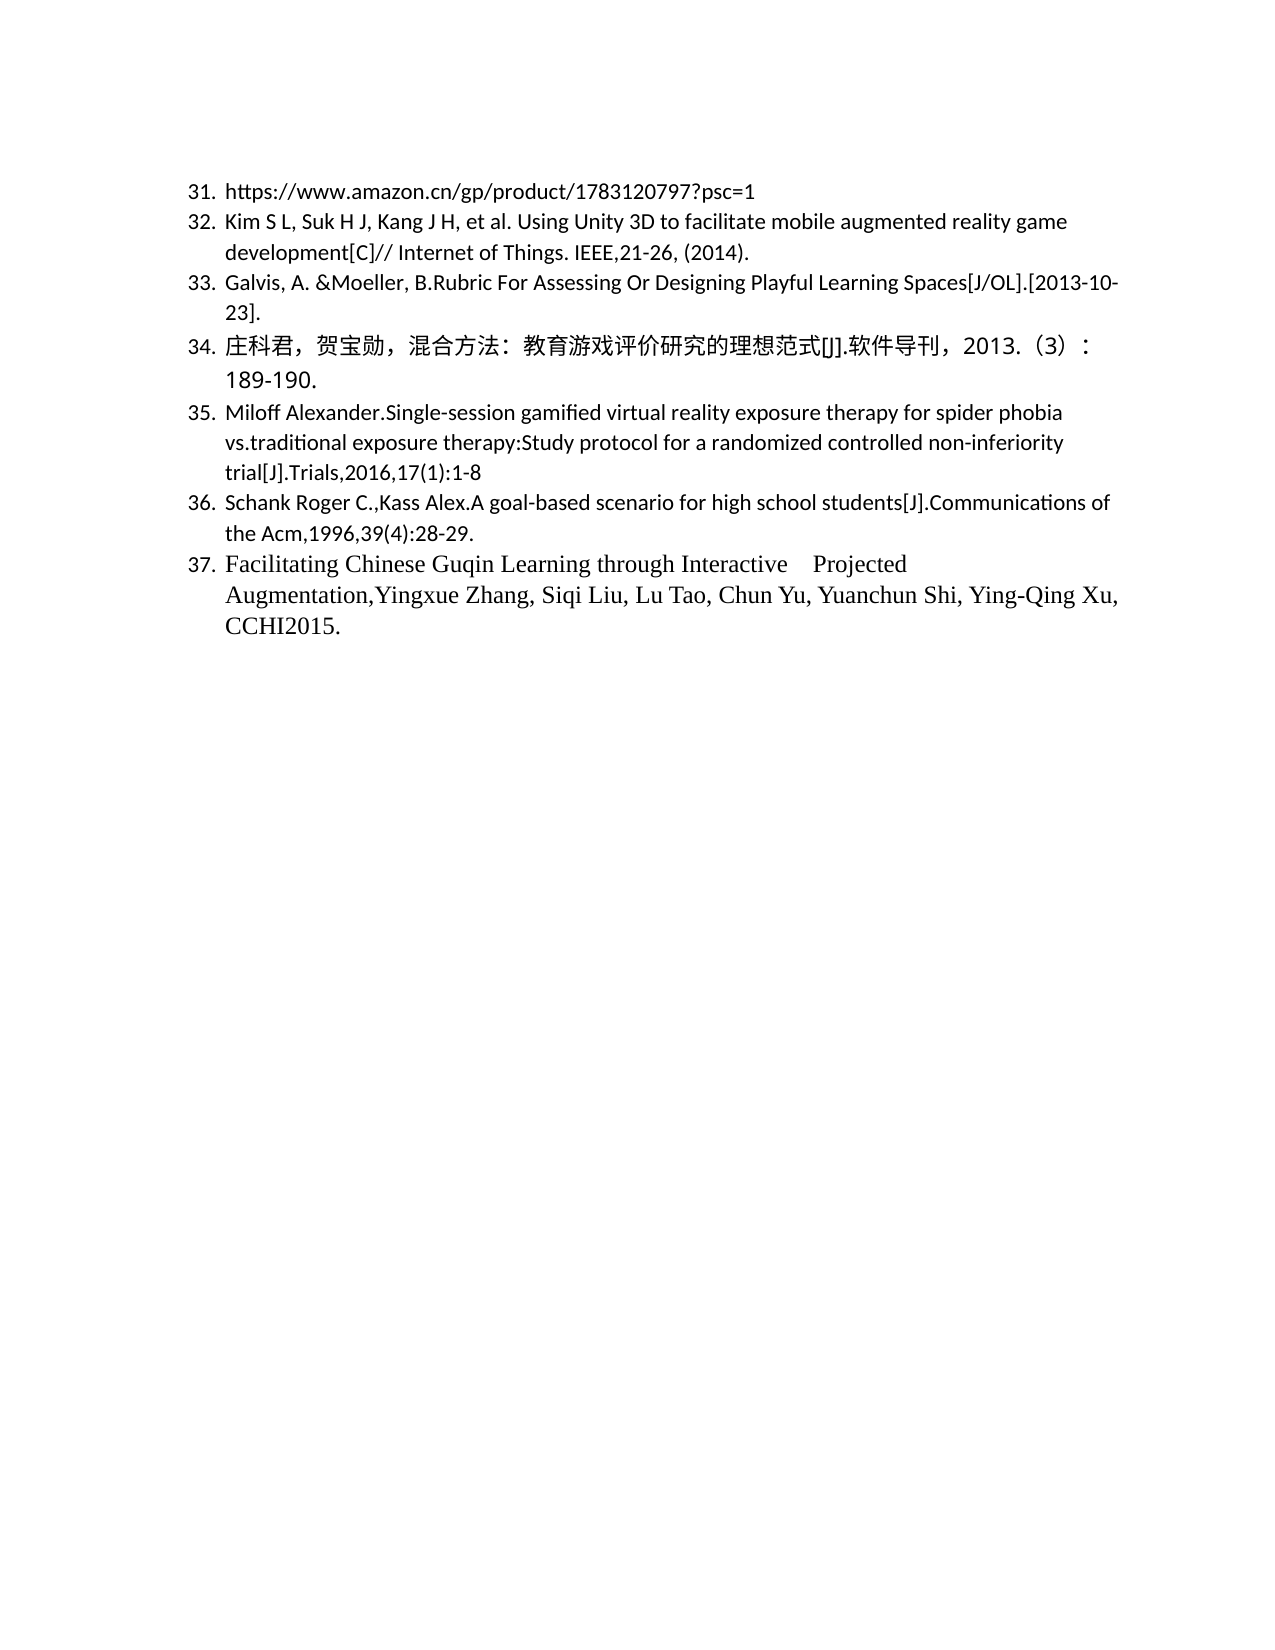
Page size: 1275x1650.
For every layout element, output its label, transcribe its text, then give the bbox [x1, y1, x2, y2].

list Facilitating Chinese Guqin Learning through Interactive Projected Augmentation,Yingxue Zhang, Siqi Liu, Lu Tao, Chun Yu, Yuanchun Shi, Ying-Qing Xu, CCHI2015. [187, 549, 1125, 640]
list 庄科君，贺宝勋，混合方法：教育游戏评价研究的理想范式[J].软件导刊，2013.（3）：189-190. [187, 328, 1125, 395]
list Schank Roger C.,Kass Alex.A goal-based scenario for high school students[J].Communications of the Acm,1996,39(4):28-29. [187, 488, 1125, 547]
list https://www.amazon.cn/gp/product/1783120797?psc=1 [187, 177, 1125, 205]
list Galvis, A. &Moeller, B.Rubric For Assessing Or Designing Playful Learning Spaces[J/OL].[2013-10-23]. [187, 268, 1125, 326]
list Kim S L, Suk H J, Kang J H, et al. Using Unity 3D to facilitate mobile augmented reality game development[C]// Internet of Things. IEEE,21-26, (2014). [187, 207, 1125, 266]
list Miloff Alexander.Single-session gamified virtual reality exposure therapy for spider phobia vs.traditional exposure therapy:Study protocol for a randomized controlled non-inferiority trial[J].Trials,2016,17(1):1-8 [187, 398, 1125, 486]
